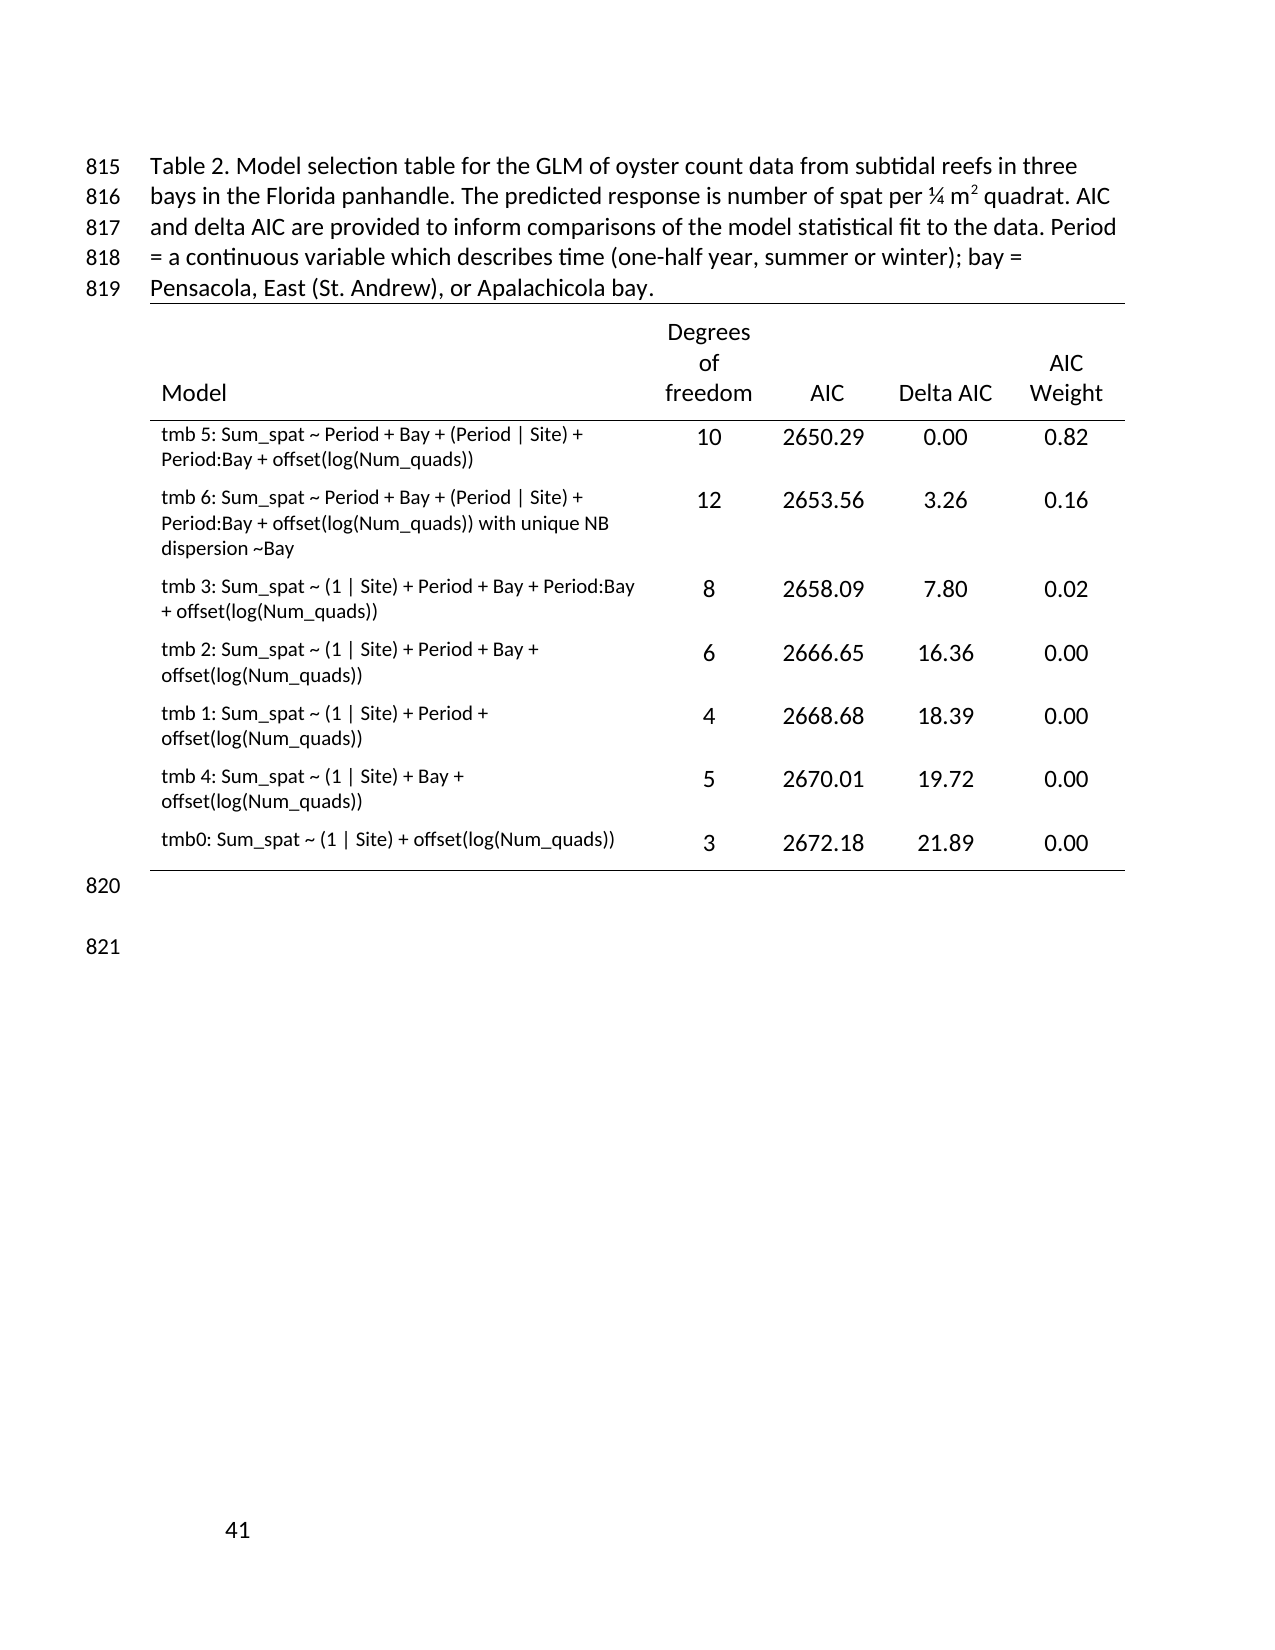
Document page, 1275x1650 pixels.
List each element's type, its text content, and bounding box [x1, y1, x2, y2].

table_cell tmb 1: Sum_spat ~ (1 | Site) + Period + offset(log(Num_quads)) [150, 700, 647, 763]
table_cell tmb 6: Sum_spat ~ Period + Bay + (Period | Site) + Period:Bay + offset(log(Num_quads)) with unique NB dispersion ~Bay [150, 485, 647, 573]
table_cell tmb0: Sum_spat ~ (1 | Site) + offset(log(Num_quads)) [150, 827, 647, 870]
table_cell 2668.68 [771, 700, 883, 763]
table_cell 0.00 [1008, 763, 1125, 827]
table_cell 16.36 [883, 637, 1008, 700]
table_header Model [150, 304, 647, 420]
table_cell tmb 5: Sum_spat ~ Period + Bay + (Period | Site) + Period:Bay + offset(log(Num_quads)) [150, 421, 647, 484]
table_header AIC [771, 304, 883, 420]
table_cell 3 [647, 827, 771, 870]
table_cell 2670.01 [771, 763, 883, 827]
table_cell 2650.29 [771, 421, 883, 484]
table_cell 8 [647, 573, 771, 637]
table_cell 0.82 [1008, 421, 1125, 484]
table_cell 19.72 [883, 763, 1008, 827]
table_header AIC Weight [1008, 304, 1125, 420]
table_cell 10 [647, 421, 771, 484]
table_cell 0.00 [1008, 827, 1125, 870]
table_cell 12 [647, 485, 771, 573]
table_cell tmb 4: Sum_spat ~ (1 | Site) + Bay + offset(log(Num_quads)) [150, 763, 647, 827]
table_cell 2658.09 [771, 573, 883, 637]
table_cell 2666.65 [771, 637, 883, 700]
table_cell tmb 3: Sum_spat ~ (1 | Site) + Period + Bay + Period:Bay + offset(log(Num_quads)) [150, 573, 647, 637]
table_cell 7.80 [883, 573, 1008, 637]
table_header Delta AIC [883, 304, 1008, 420]
table_cell 2653.56 [771, 485, 883, 573]
table_cell 3.26 [883, 485, 1008, 573]
table_cell 5 [647, 763, 771, 827]
table_cell 0.00 [1008, 637, 1125, 700]
table_cell 0.02 [1008, 573, 1125, 637]
table_cell 21.89 [883, 827, 1008, 870]
table_cell 0.00 [883, 421, 1008, 484]
text Table 2. Model selection table for the GLM of oyster count data from subtidal reefs in three bays in the Florida panhandle. The predicted response is number of spat per ¼ m2 quadrat. AIC and delta AIC are provided to inform comparisons of the model statistical fit to the data. Period = a continuous variable which describes time (one-half year, summer or winter); bay = Pensacola, East (St. Andrew), or Apalachicola bay. [150, 150, 1125, 303]
table_cell 6 [647, 637, 771, 700]
table_cell 0.00 [1008, 700, 1125, 763]
table_cell tmb 2: Sum_spat ~ (1 | Site) + Period + Bay + offset(log(Num_quads)) [150, 637, 647, 700]
table_cell 0.16 [1008, 485, 1125, 573]
table_cell 4 [647, 700, 771, 763]
table_cell 2672.18 [771, 827, 883, 870]
table_header Degrees of freedom [647, 304, 771, 420]
table_cell 18.39 [883, 700, 1008, 763]
